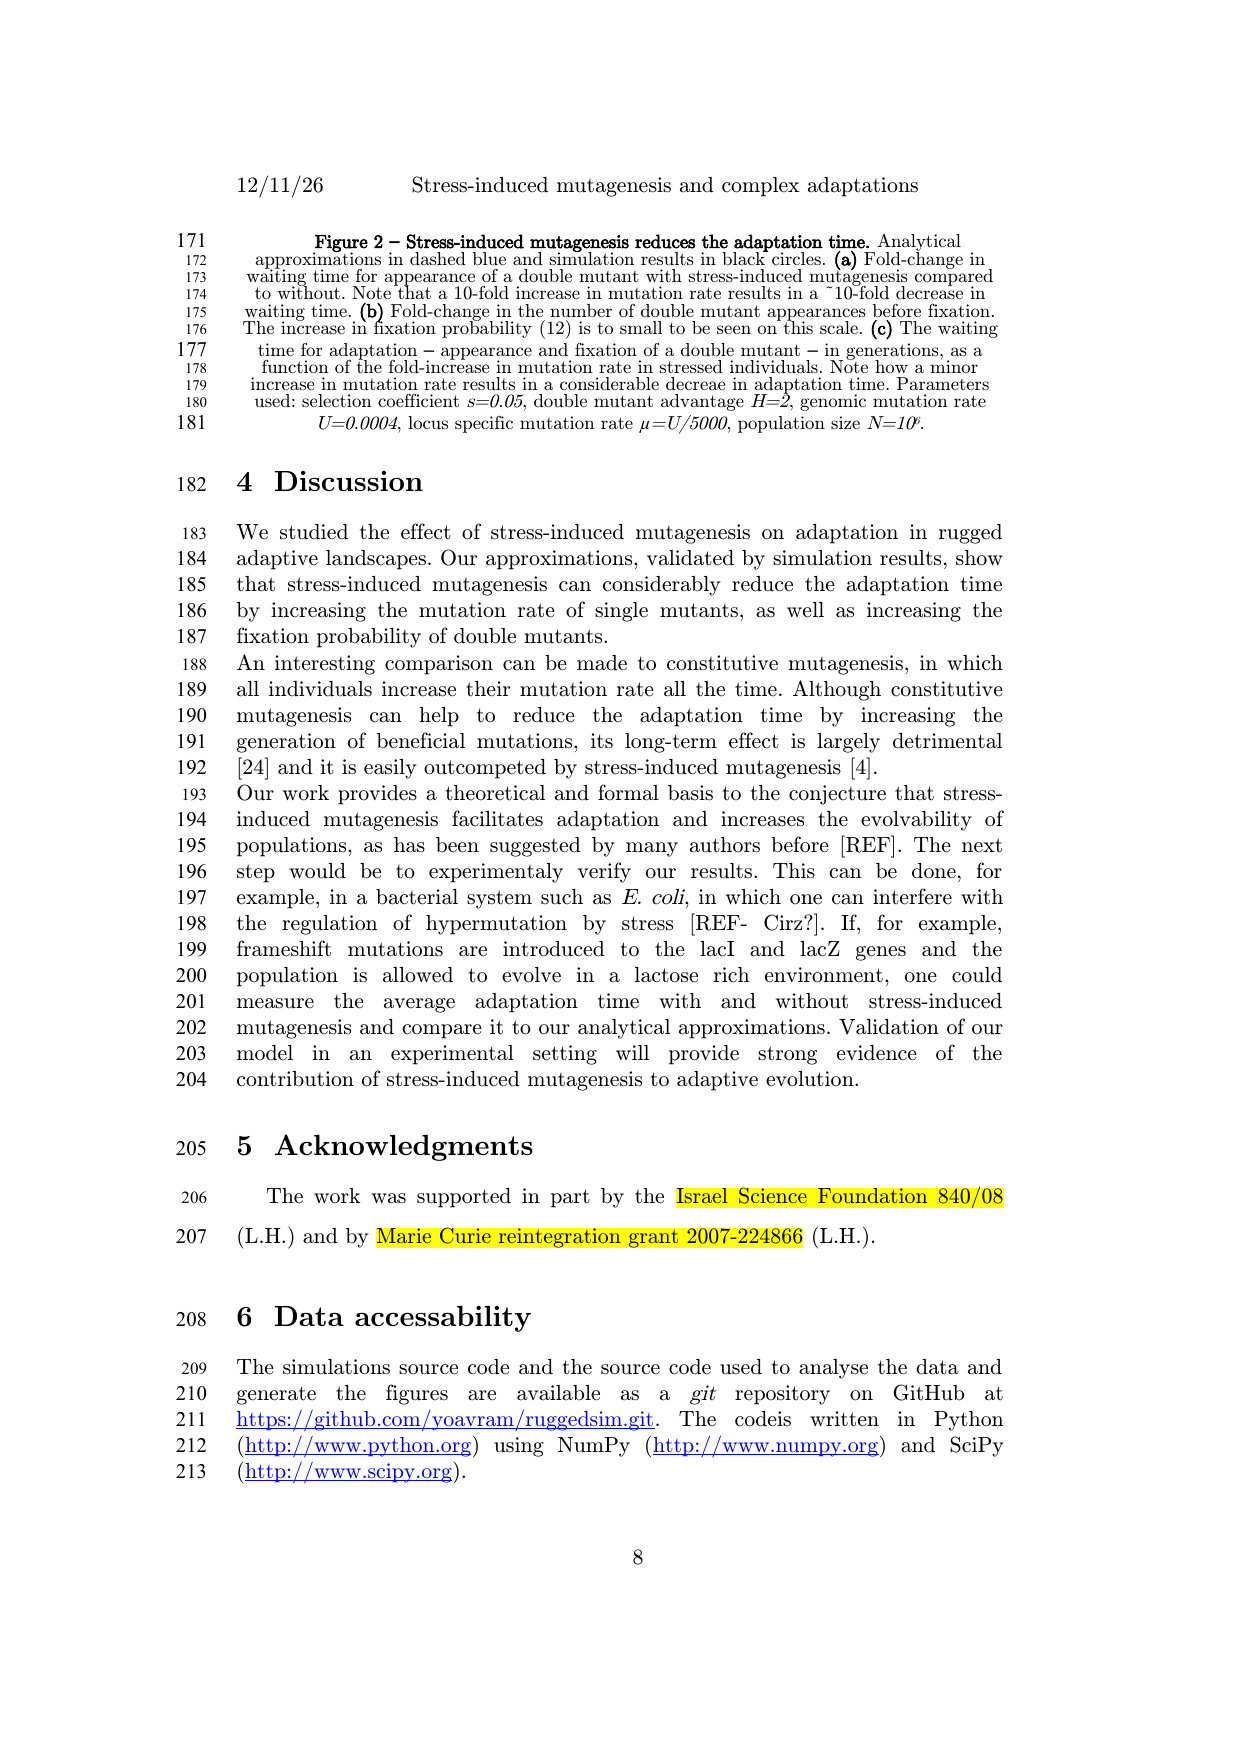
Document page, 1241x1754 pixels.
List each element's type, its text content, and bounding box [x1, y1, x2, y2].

text Figure 2 – Stress-induced mutagenesis reduces the adaptation time. Analytical approximations in dashed blue and simulation results in black circles. (a) Fold-change in waiting time for appearance of a double mutant with stress-induced mutagenesis compared to without. Note that a 10-fold increase in mutation rate results in a ~10-fold decrease in waiting time. (b) Fold-change in the number of double mutant appearances before fixation. The increase in fixation probability (12) is to small to be seen on this scale. (c) The waiting time for adaptation – appearance and fixation of a double mutant – in generations, as a function of the fold-increase in mutation rate in stressed individuals. Note how a minor increase in mutation rate results in a considerable decreae in adaptation time. Parameters used: selection coefficient s=0.05, double mutant advantage H=2, genomic mutation rate U=0.0004, locus specific mutation rate µ=U/5000, population size N=106. [236, 230, 1004, 433]
text Our work provides a theoretical and formal basis to the conjecture that stress-induced mutagenesis facilitates adaptation and increases the evolvability of populations, as has been suggested by many authors before [REF]. The next step would be to experimentaly verify our results. This can be done, for example, in a bacterial system such as E. coli, in which one can interfere with the regulation of hypermutation by stress [REF- Cirz?]. If, for example, frameshift mutations are introduced to the lacI and lacZ genes and the population is allowed to evolve in a lactose rich environment, one could measure the average adaptation time with and without stress-induced mutagenesis and compare it to our analytical approximations. Validation of our model in an experimental setting will provide strong evidence of the contribution of stress-induced mutagenesis to adaptive evolution. [236, 785, 1004, 1091]
text The work was supported in part by the Israel Science Foundation 840/08 (L.H.) and by Marie Curie reintegration grant 2007-224866 (L.H.). [236, 1188, 1004, 1248]
subtitle Discussion [236, 471, 1004, 498]
subtitle Acknowledgments [236, 1135, 1004, 1161]
text The simulations source code and the source code used to analyse the data and generate the figures are available as a git repository on GitHub at https://github.com/yoavram/ruggedsim.git. The codeis written in Python (http://www.python.org) using NumPy (http://www.numpy.org) and SciPy (http://www.scipy.org). [236, 1359, 1004, 1483]
text An interesting comparison can be made to constitutive mutagenesis, in which all individuals increase their mutation rate all the time. Although constitutive mutagenesis can help to reduce the adaptation time by increasing the generation of beneficial mutations, its long-term effect is largely detrimental [24] and it is easily outcompeted by stress-induced mutagenesis [4]. [236, 654, 1004, 779]
subtitle Data accessability [236, 1306, 1004, 1332]
text We studied the effect of stress-induced mutagenesis on adaptation in rugged adaptive landscapes. Our approximations, validated by simulation results, show that stress-induced mutagenesis can considerably reduce the adaptation time by increasing the mutation rate of single mutants, as well as increasing the fixation probability of double mutants. [236, 524, 1004, 648]
